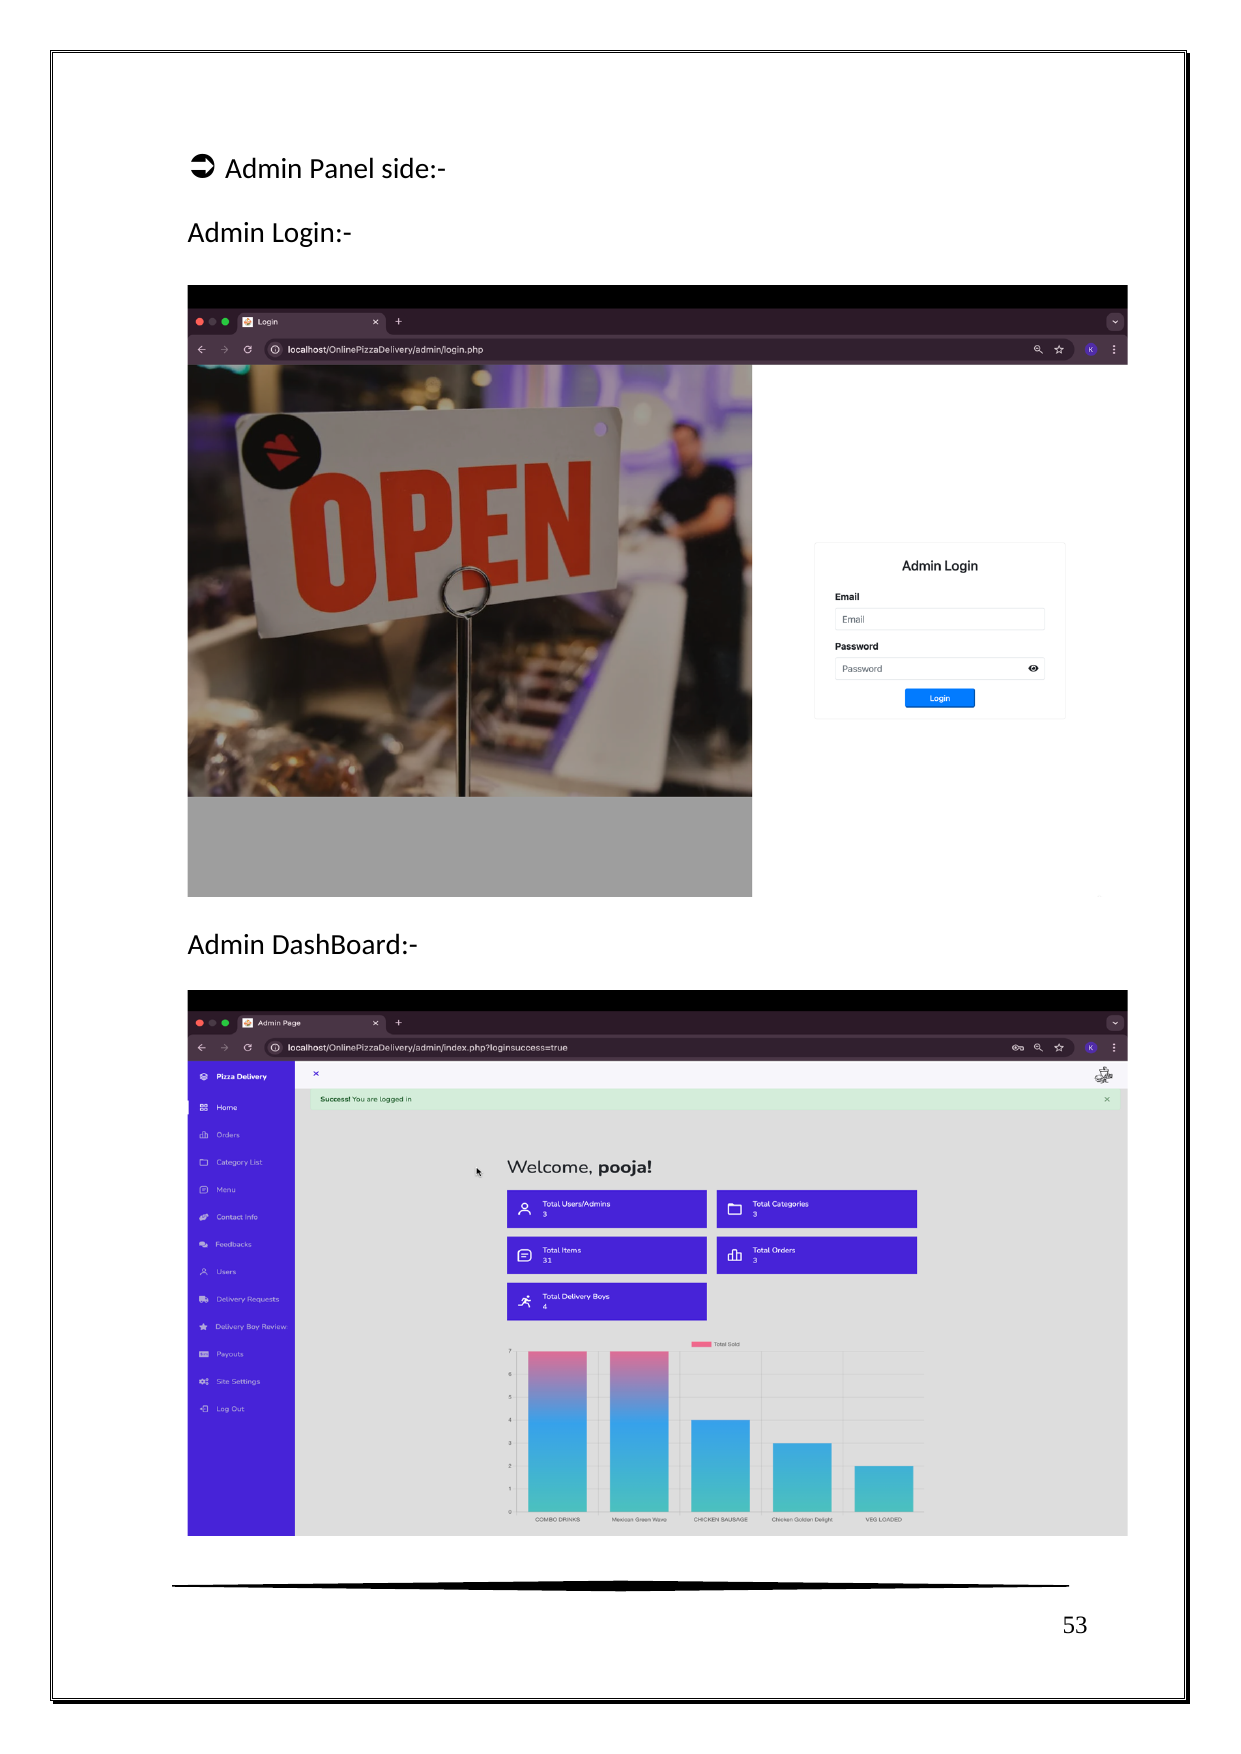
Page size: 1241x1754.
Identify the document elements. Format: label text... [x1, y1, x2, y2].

text Admin Login:- [187, 214, 1087, 250]
list Admin Panel side:- [187, 150, 1087, 186]
text Admin DashBoard:- [187, 926, 1087, 961]
picture [187, 990, 1128, 1536]
picture [187, 285, 1128, 897]
